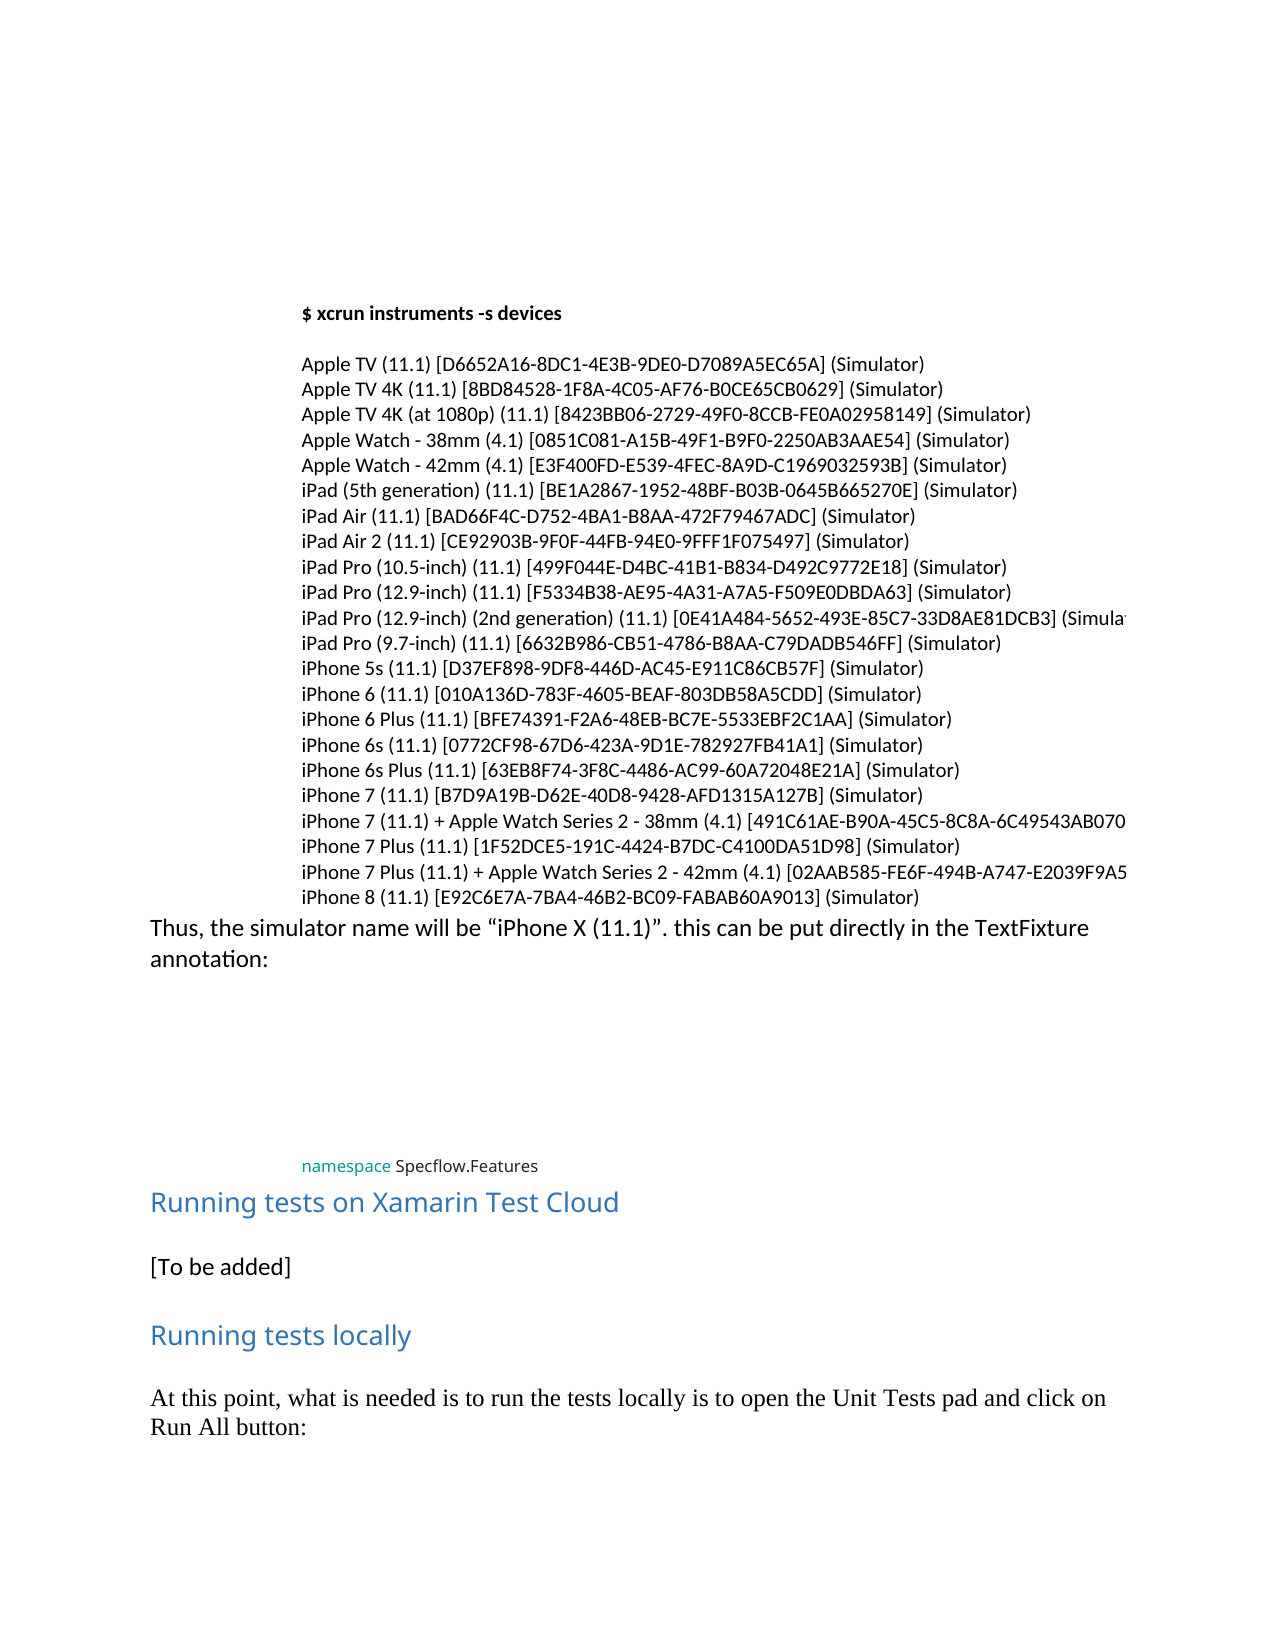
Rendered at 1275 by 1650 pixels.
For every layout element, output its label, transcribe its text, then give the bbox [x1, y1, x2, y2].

text At this point, what is needed is to run the tests locally is to open the Unit Tests pad and click on Run All button: [150, 1383, 1125, 1441]
text Thus, the simulator name will be “iPhone X (11.1)”. this can be put directly in the TextFixture annotation: [150, 912, 1125, 973]
subtitle Running tests on Xamarin Test Cloud [150, 1183, 1125, 1220]
text [To be added] [150, 1251, 1125, 1281]
subtitle Running tests locally [150, 1316, 1125, 1353]
